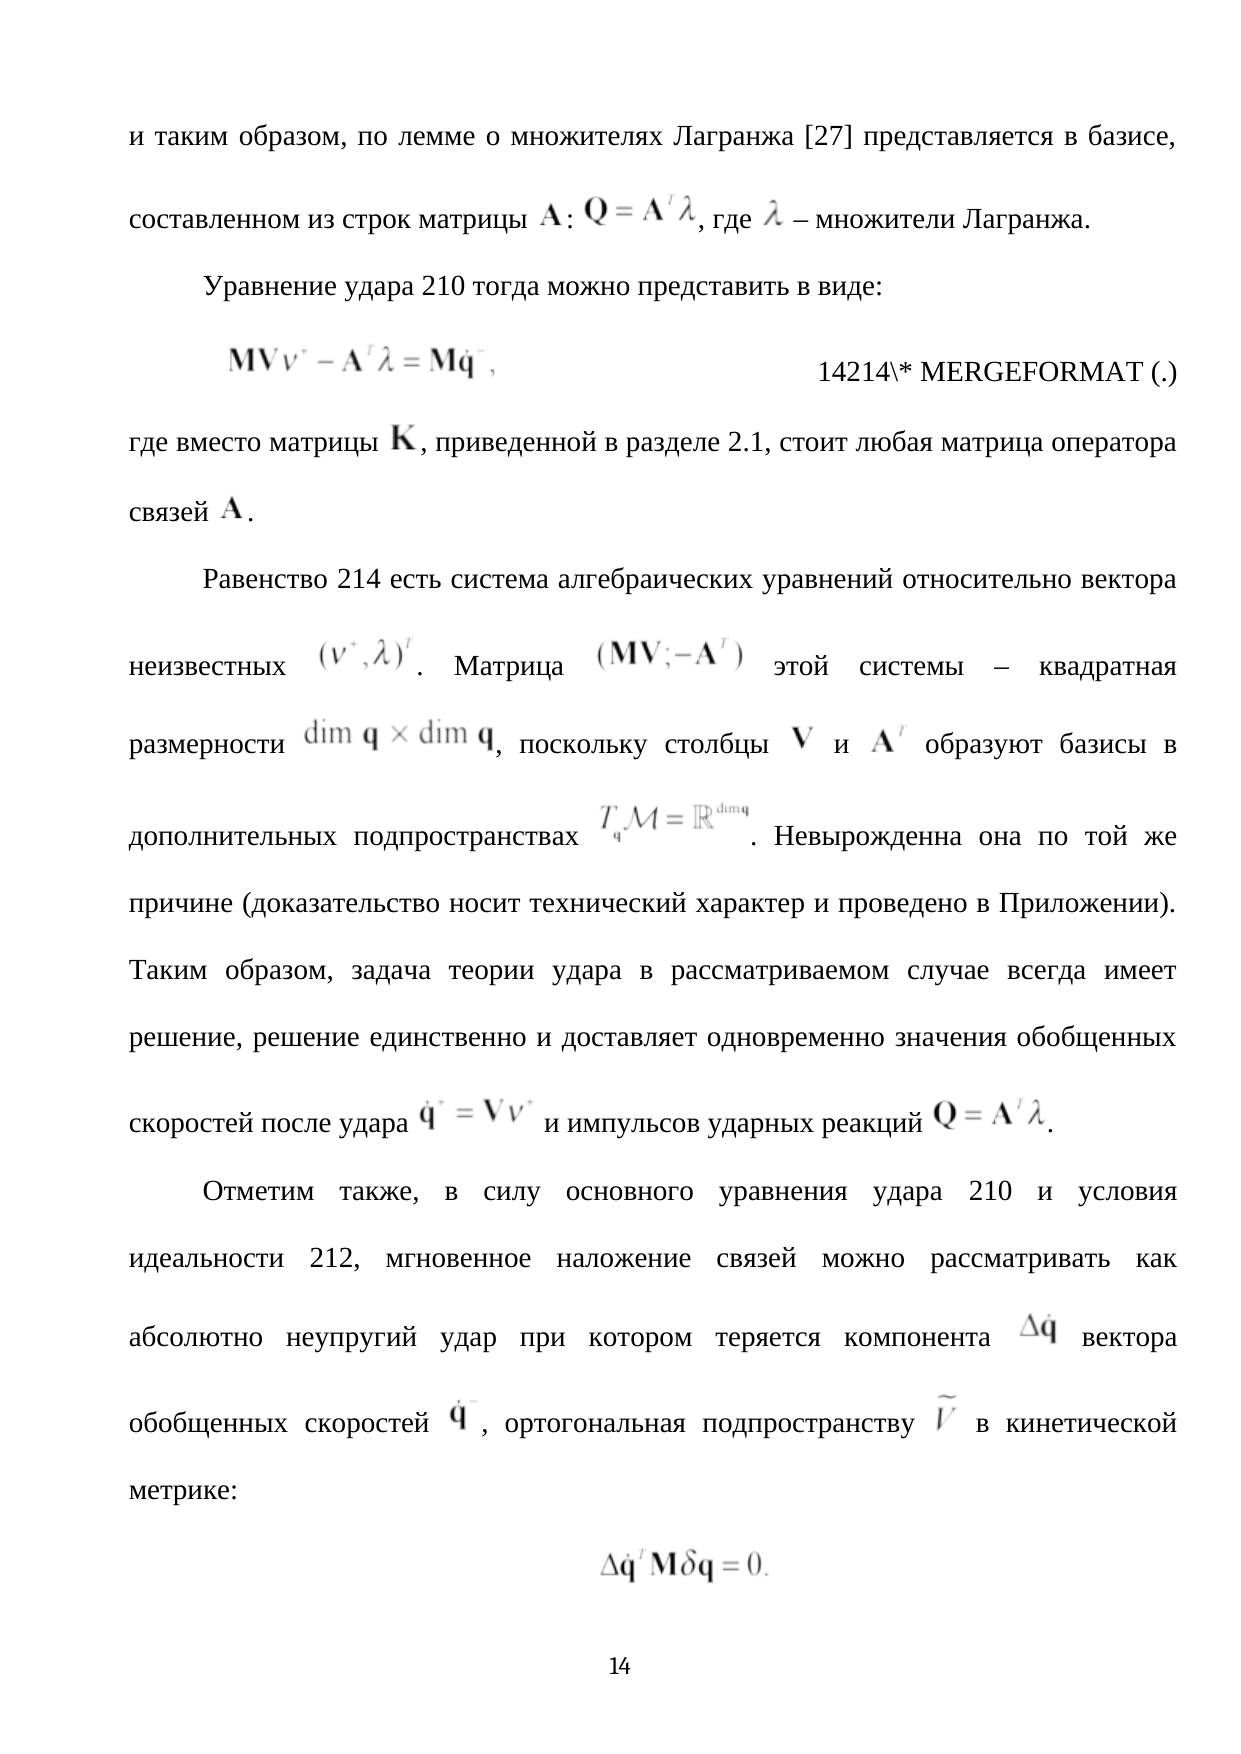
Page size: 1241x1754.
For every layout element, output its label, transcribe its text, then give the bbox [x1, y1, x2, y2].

text Уравнение удара тогда можно представить в виде: [128, 268, 1177, 302]
text Равенство есть система алгебраических уравнений относительно вектора неизвестных . Матрица этой системы – квадратная размерности , поскольку столбцы и образуют базисы в дополнительных подпространствах . Невырожденна она по той же причине (доказательство носит технический характер и проведено в Приложении). Таким образом, задача теории удара в рассматриваемом случае всегда имеет решение, решение единственно и доставляет одновременно значения обобщенных скоростей после удара и импульсов ударных реакций . [128, 562, 1177, 1139]
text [128, 118, 1177, 235]
text где вместо матрицы , приведенной в разделе 2.1, стоит любая матрица оператора связей . [128, 422, 1177, 528]
text Отметим также, в силу основного уравнения удара и условия идеальности , мгновенное наложение связей можно рассматривать как абсолютно неупругий удар при котором теряется компонента вектора обобщенных скоростей , ортогональная подпространству в кинетической метрике: [128, 1173, 1177, 1506]
